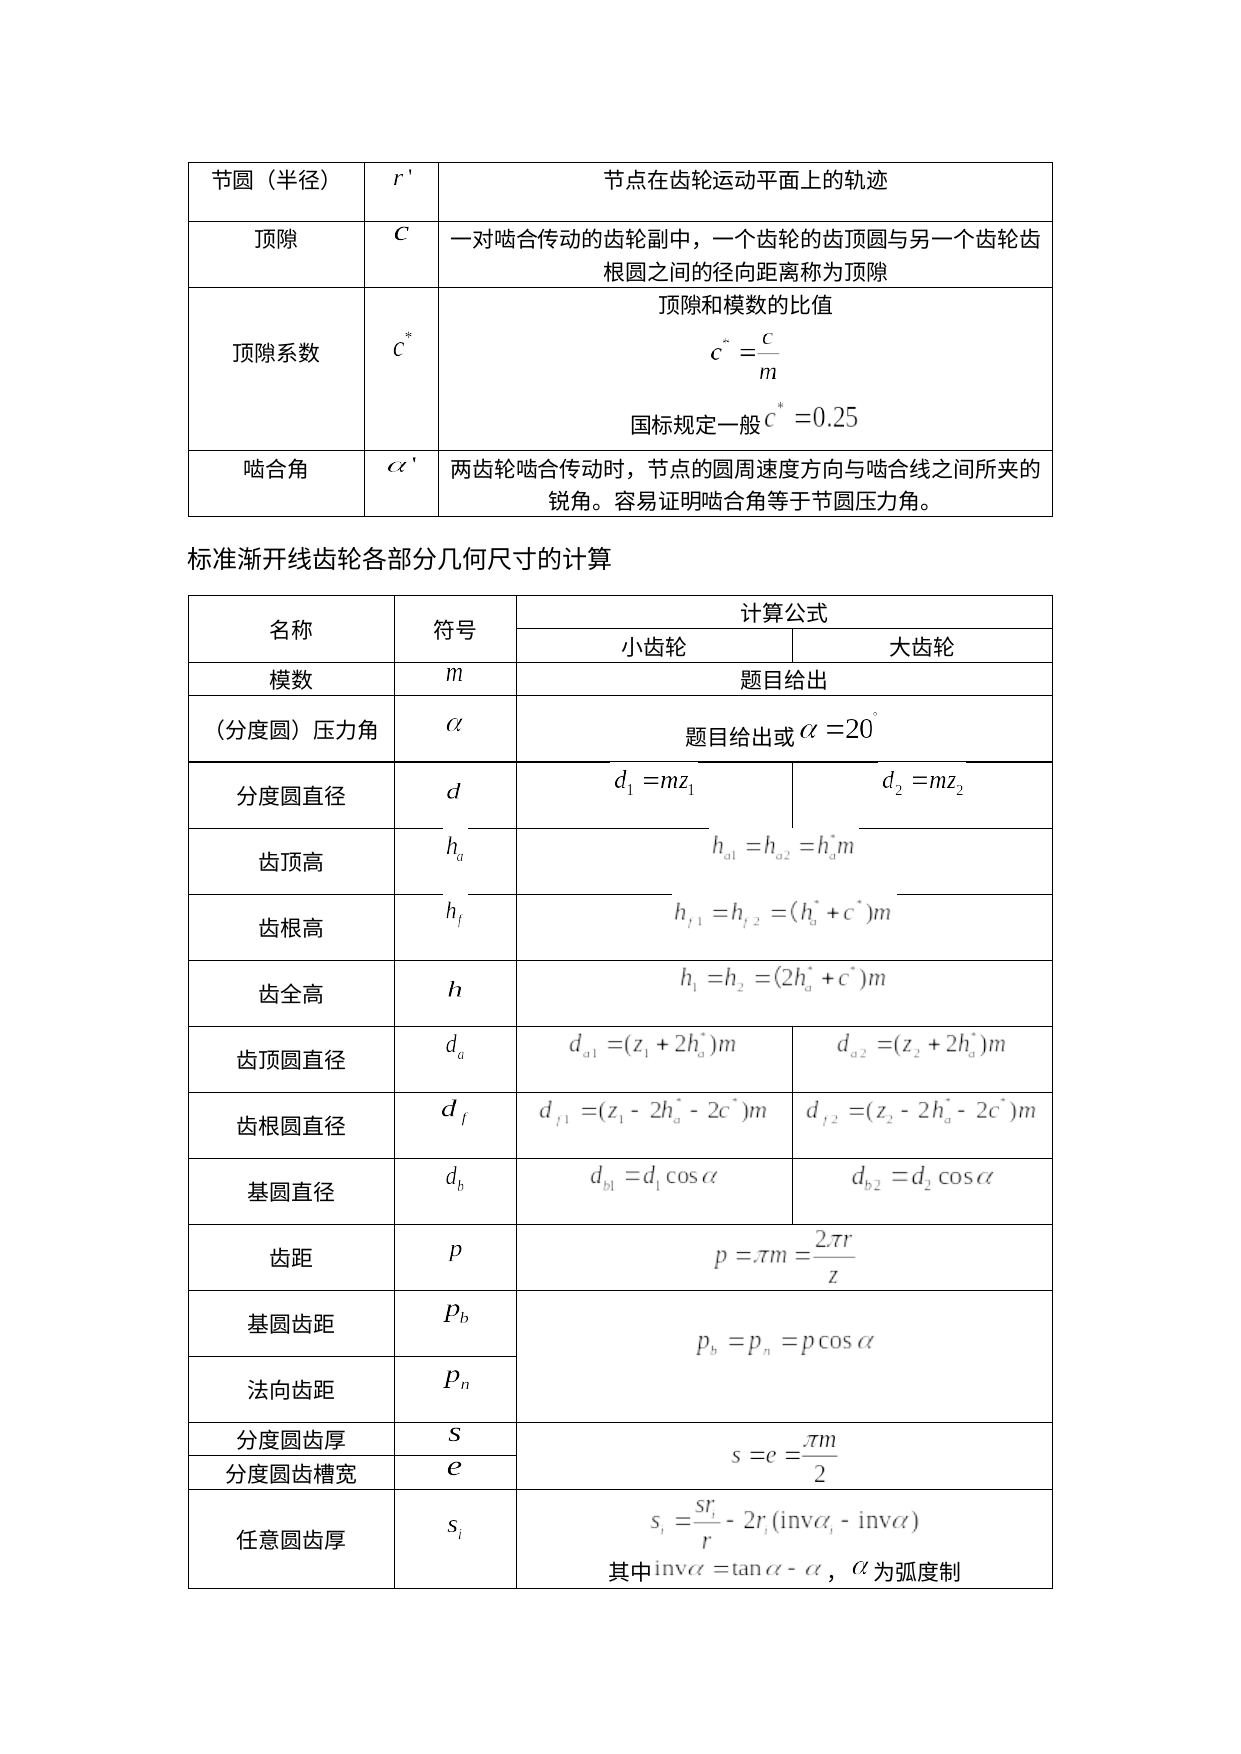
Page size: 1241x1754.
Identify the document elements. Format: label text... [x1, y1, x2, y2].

table_cell [517, 1291, 1052, 1422]
table_cell [793, 763, 1052, 827]
table_cell [395, 763, 516, 827]
table_cell 齿根圆直径 [189, 1093, 394, 1158]
table_cell [793, 1159, 1052, 1224]
table_cell 顶隙 [189, 222, 364, 287]
table_cell [365, 222, 438, 287]
table_header 计算公式 [517, 596, 1052, 628]
table_cell （分度圆）压力角 [189, 696, 394, 761]
table_cell 齿顶高 [189, 829, 394, 893]
table_header 名称 [189, 596, 394, 662]
table_cell 题目给出 [517, 663, 1052, 695]
table_cell 齿距 [189, 1225, 394, 1290]
table_cell 节圆（半径） [189, 163, 364, 221]
table_cell 基圆直径 [189, 1159, 394, 1224]
table_cell [395, 895, 516, 959]
table_cell [395, 1093, 516, 1158]
table_cell 节点在齿轮运动平面上的轨迹 [439, 163, 1052, 221]
table_cell [793, 1093, 1052, 1158]
table_cell 模数 [189, 663, 394, 695]
table_cell 齿顶圆直径 [189, 1027, 394, 1092]
table_cell 分度圆直径 [189, 763, 394, 827]
table_cell 顶隙和模数的比值 国标规定一般 [439, 288, 1052, 450]
table_cell [517, 1159, 792, 1224]
table_header 符号 [395, 596, 516, 662]
table_cell [395, 696, 516, 761]
table_cell 分度圆齿厚 [189, 1423, 394, 1455]
table_cell [395, 1291, 516, 1356]
table_cell 小齿轮 [517, 629, 792, 662]
table_cell 大齿轮 [793, 629, 1052, 662]
table_cell [517, 1225, 1052, 1290]
table_cell [517, 763, 792, 827]
table_cell [793, 1027, 1052, 1092]
table_cell 齿根高 [189, 895, 394, 959]
table_cell [395, 1456, 516, 1489]
table_cell 任意圆齿厚 [189, 1490, 394, 1587]
table_cell 分度圆齿槽宽 [189, 1456, 394, 1489]
table_cell [395, 1159, 516, 1224]
subtitle 标准渐开线齿轮各部分几何尺寸的计算 [187, 526, 1053, 591]
table_cell 两齿轮啮合传动时，节点的圆周速度方向与啮合线之间所夹的锐角。容易证明啮合角等于节圆压力角。 [439, 451, 1052, 516]
table_cell [517, 1423, 1052, 1489]
table_cell [395, 1490, 516, 1587]
table_cell [517, 895, 1052, 959]
table_cell 其中，为弧度制 [517, 1490, 1052, 1587]
table_cell [395, 1027, 516, 1092]
table_cell [517, 961, 1052, 1026]
table_cell [517, 1027, 792, 1092]
table_cell 一对啮合传动的齿轮副中，一个齿轮的齿顶圆与另一个齿轮齿根圆之间的径向距离称为顶隙 [439, 222, 1052, 287]
table_cell [365, 163, 438, 221]
table_cell [365, 288, 438, 450]
table_cell [517, 1093, 792, 1158]
table_cell 齿全高 [189, 961, 394, 1026]
table_cell 题目给出或 [517, 696, 1052, 761]
table_cell [395, 663, 516, 695]
table_cell 啮合角 [189, 451, 364, 516]
table_cell 顶隙系数 [189, 288, 364, 450]
table_cell [395, 1357, 516, 1422]
table_cell [395, 961, 516, 1026]
table_cell [395, 1423, 516, 1455]
table_cell [365, 451, 438, 516]
table_cell [395, 829, 516, 893]
table_cell 基圆齿距 [189, 1291, 394, 1356]
table_cell [517, 829, 1052, 893]
table_cell [395, 1225, 516, 1290]
table_cell 法向齿距 [189, 1357, 394, 1422]
